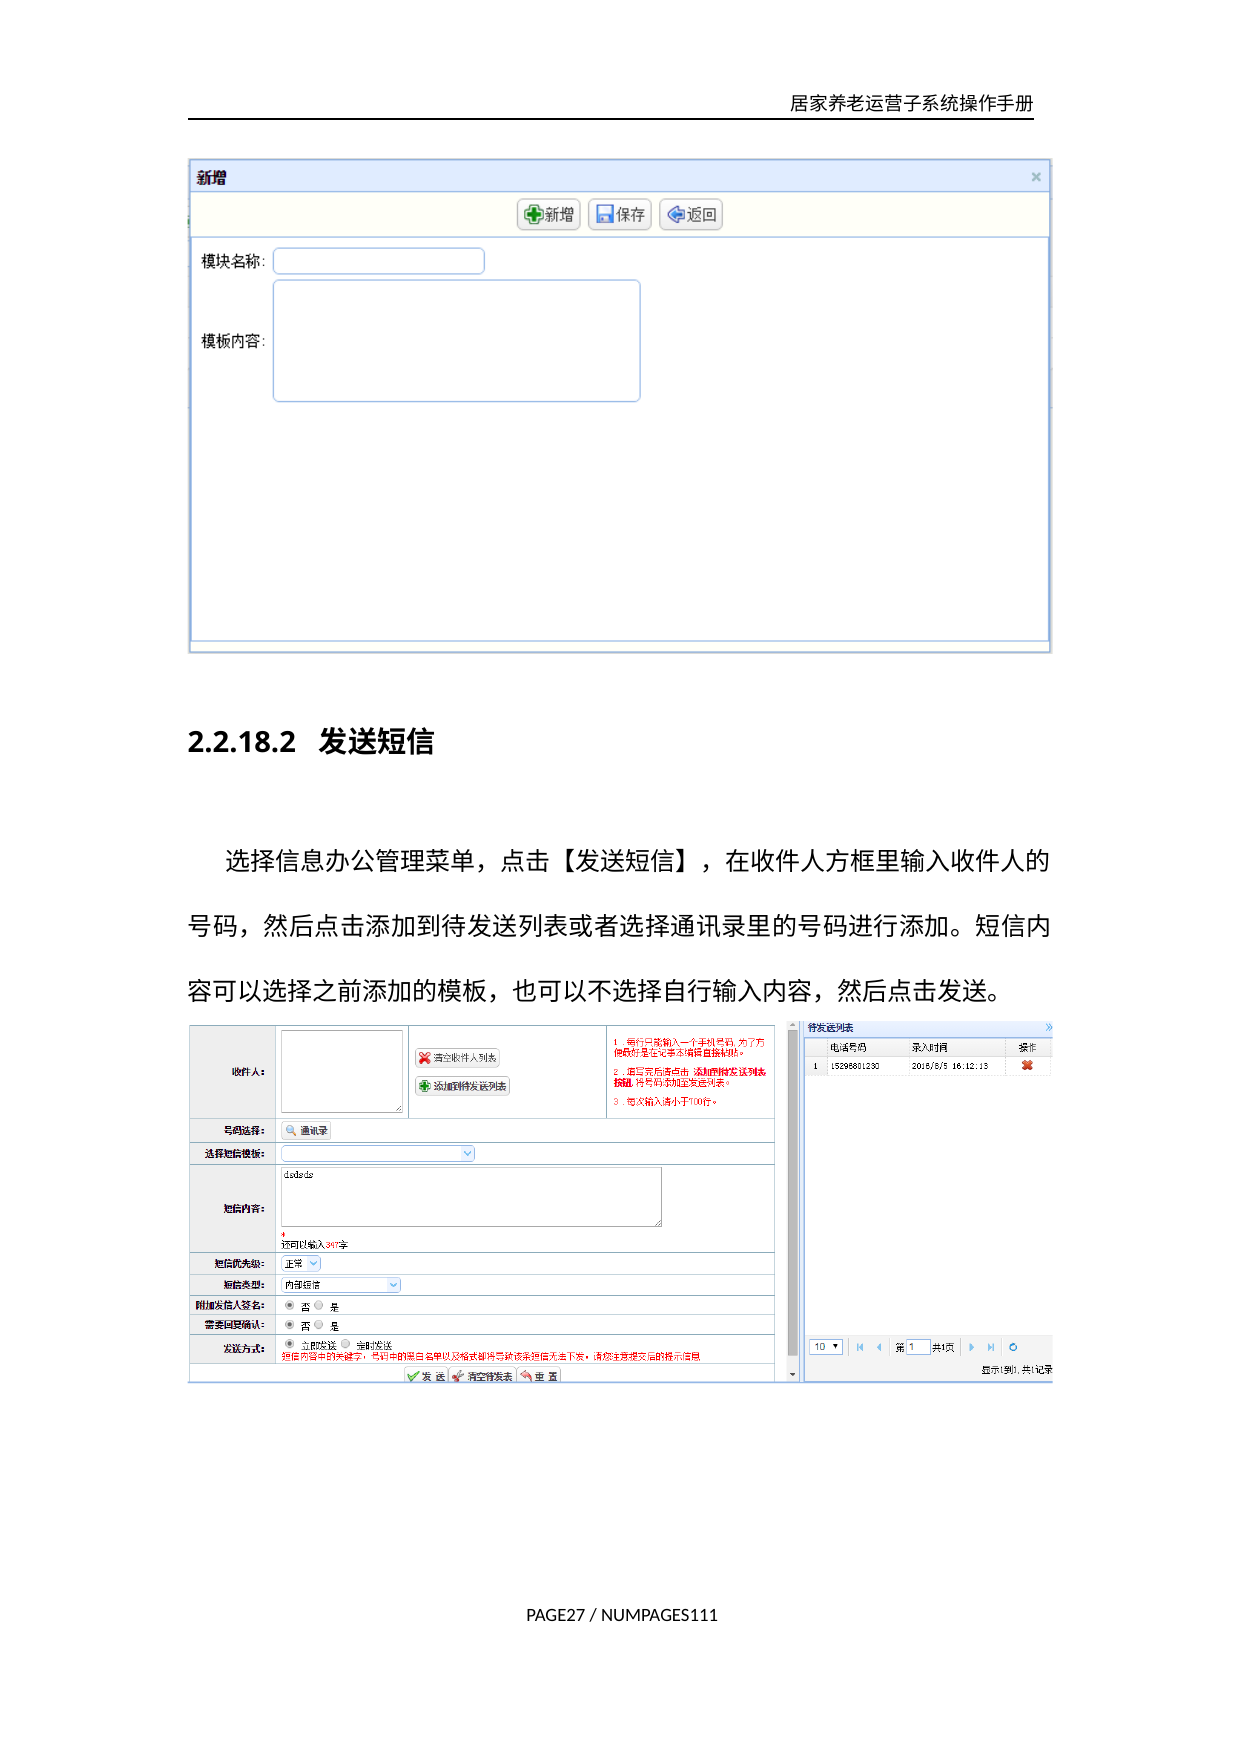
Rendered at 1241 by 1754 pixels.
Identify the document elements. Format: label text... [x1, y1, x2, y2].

picture [187, 158, 1053, 654]
text 选择信息办公管理菜单，点击【发送短信】，在收件人方框里输入收件人的号码，然后点击添加到待发送列表或者选择通讯录里的号码进行添加。短信内容可以选择之前添加的模板，也可以不选择自行输入内容，然后点击发送。 [187, 827, 1053, 1021]
subtitle 发送短信 [187, 708, 1053, 773]
picture [187, 1021, 1053, 1384]
